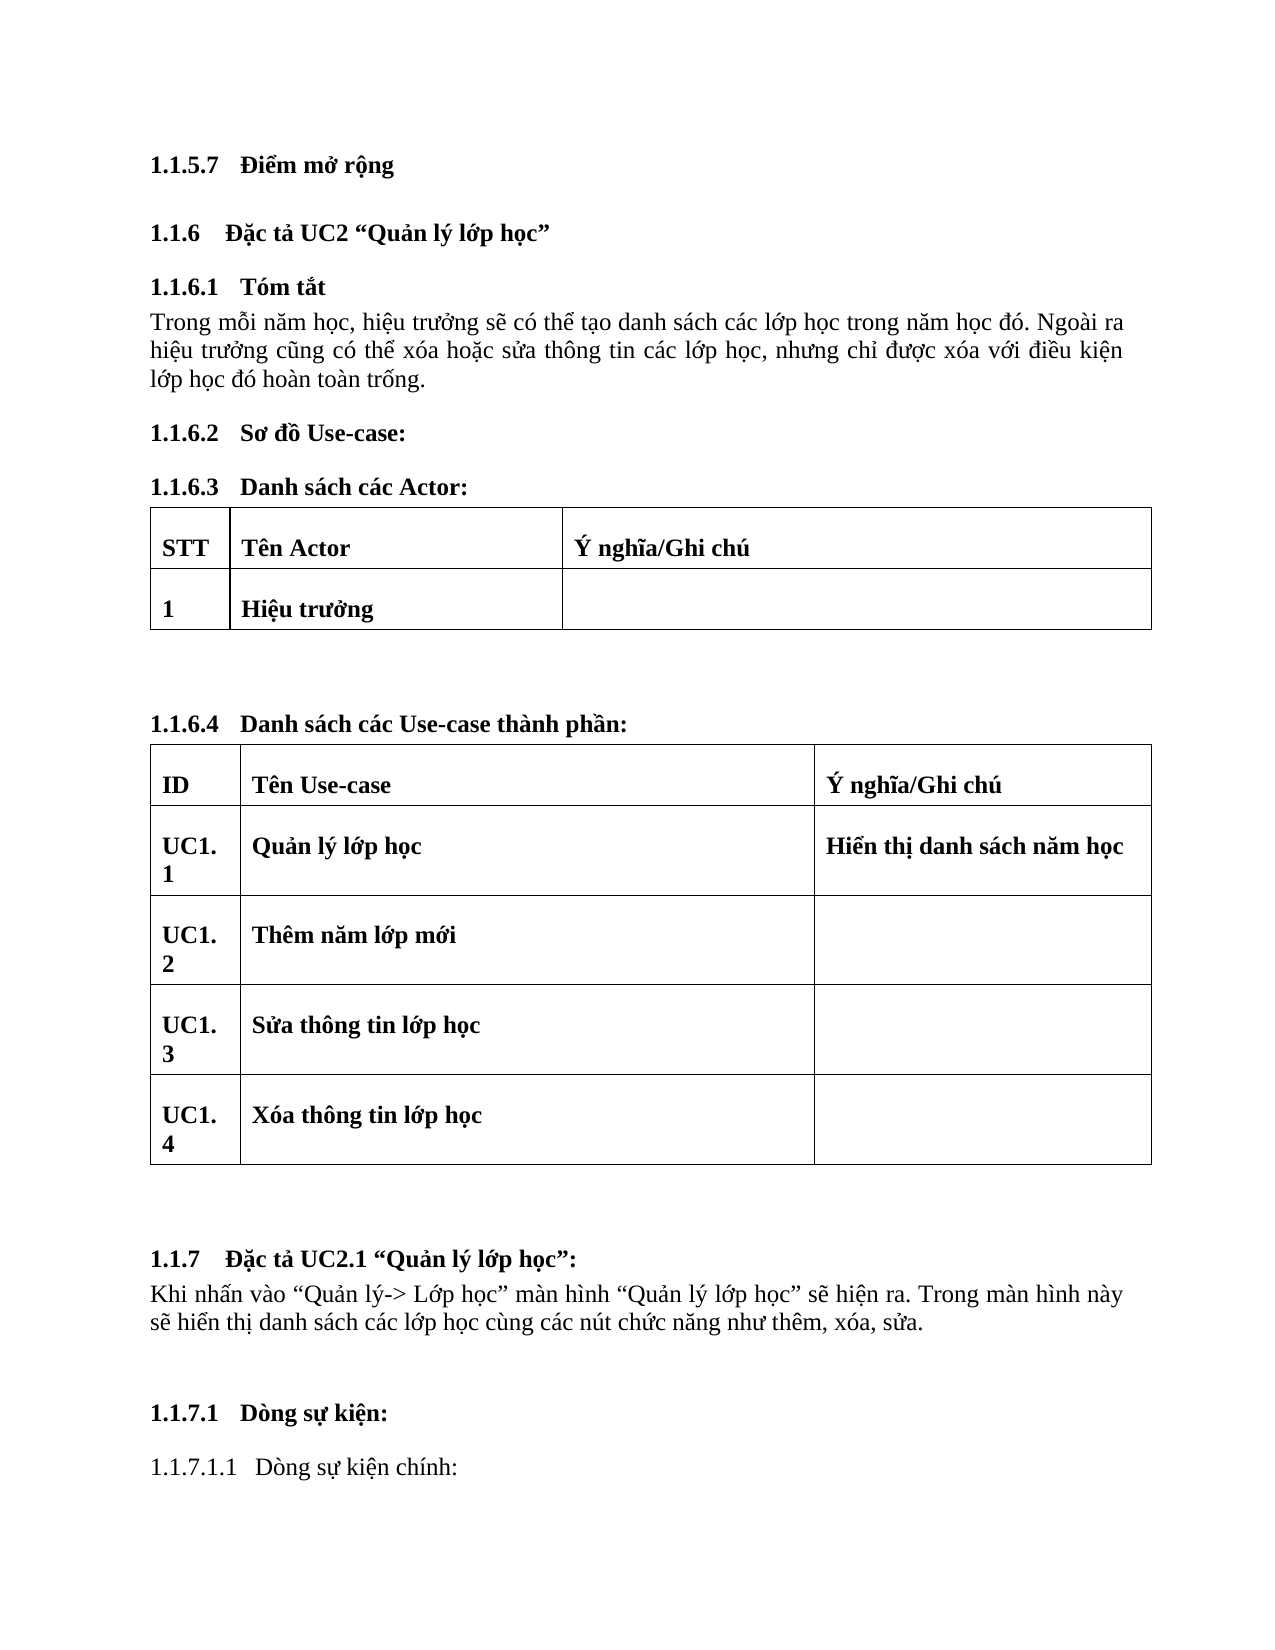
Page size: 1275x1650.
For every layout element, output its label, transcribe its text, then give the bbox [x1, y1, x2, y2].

text Trong mỗi năm học, hiệu trưởng sẽ có thể tạo danh sách các lớp học trong năm học đó. Ngoài ra hiệu trưởng cũng có thể xóa hoặc sửa thông tin các lớp học, nhưng chỉ được xóa với điều kiện lớp học đó hoàn toàn trống. [150, 307, 1125, 393]
subtitle Điểm mở rộng [150, 150, 1125, 179]
subtitle Danh sách các Actor: [150, 472, 1125, 501]
subtitle Sơ đồ Use-case: [150, 418, 1125, 447]
table_cell UC1.3 [151, 985, 240, 1074]
table_cell Xóa thông tin lớp học [241, 1075, 814, 1164]
table_cell Thêm năm lớp mới [241, 896, 814, 984]
table_cell UC1.4 [151, 1075, 240, 1164]
table_cell [563, 569, 1151, 629]
subtitle Dòng sự kiện chính: [150, 1452, 1125, 1481]
table_header Ý nghĩa/Ghi chú [563, 508, 1151, 568]
subtitle Đặc tả UC2.1 “Quản lý lớp học”: [150, 1244, 1125, 1272]
table_cell UC1.2 [151, 896, 240, 984]
table_cell UC1.1 [151, 806, 240, 894]
subtitle Dòng sự kiện: [150, 1398, 1125, 1427]
subtitle Danh sách các Use-case thành phần: [150, 709, 1125, 737]
table_header Tên Actor [231, 508, 562, 568]
table_cell Hiển thị danh sách năm học [815, 806, 1151, 894]
table_header Tên Use-case [241, 745, 814, 805]
table_cell [815, 896, 1151, 984]
table_header ID [151, 745, 240, 805]
text Khi nhấn vào “Quản lý-> Lớp học” màn hình “Quản lý lớp học” sẽ hiện ra. Trong màn hình này sẽ hiển thị danh sách các lớp học cùng các nút chức năng như thêm, xóa, sửa. [150, 1279, 1125, 1336]
table_header STT [151, 508, 229, 568]
table_cell 1 [151, 569, 229, 629]
table_cell Sửa thông tin lớp học [241, 985, 814, 1074]
table_cell [815, 1075, 1151, 1164]
subtitle Tóm tắt [150, 272, 1125, 301]
table_header Ý nghĩa/Ghi chú [815, 745, 1151, 805]
table_cell [815, 985, 1151, 1074]
table_cell Quản lý lớp học [241, 806, 814, 894]
subtitle Đặc tả UC2 “Quản lý lớp học” [150, 218, 1125, 247]
table_cell Hiệu trưởng [231, 569, 562, 629]
